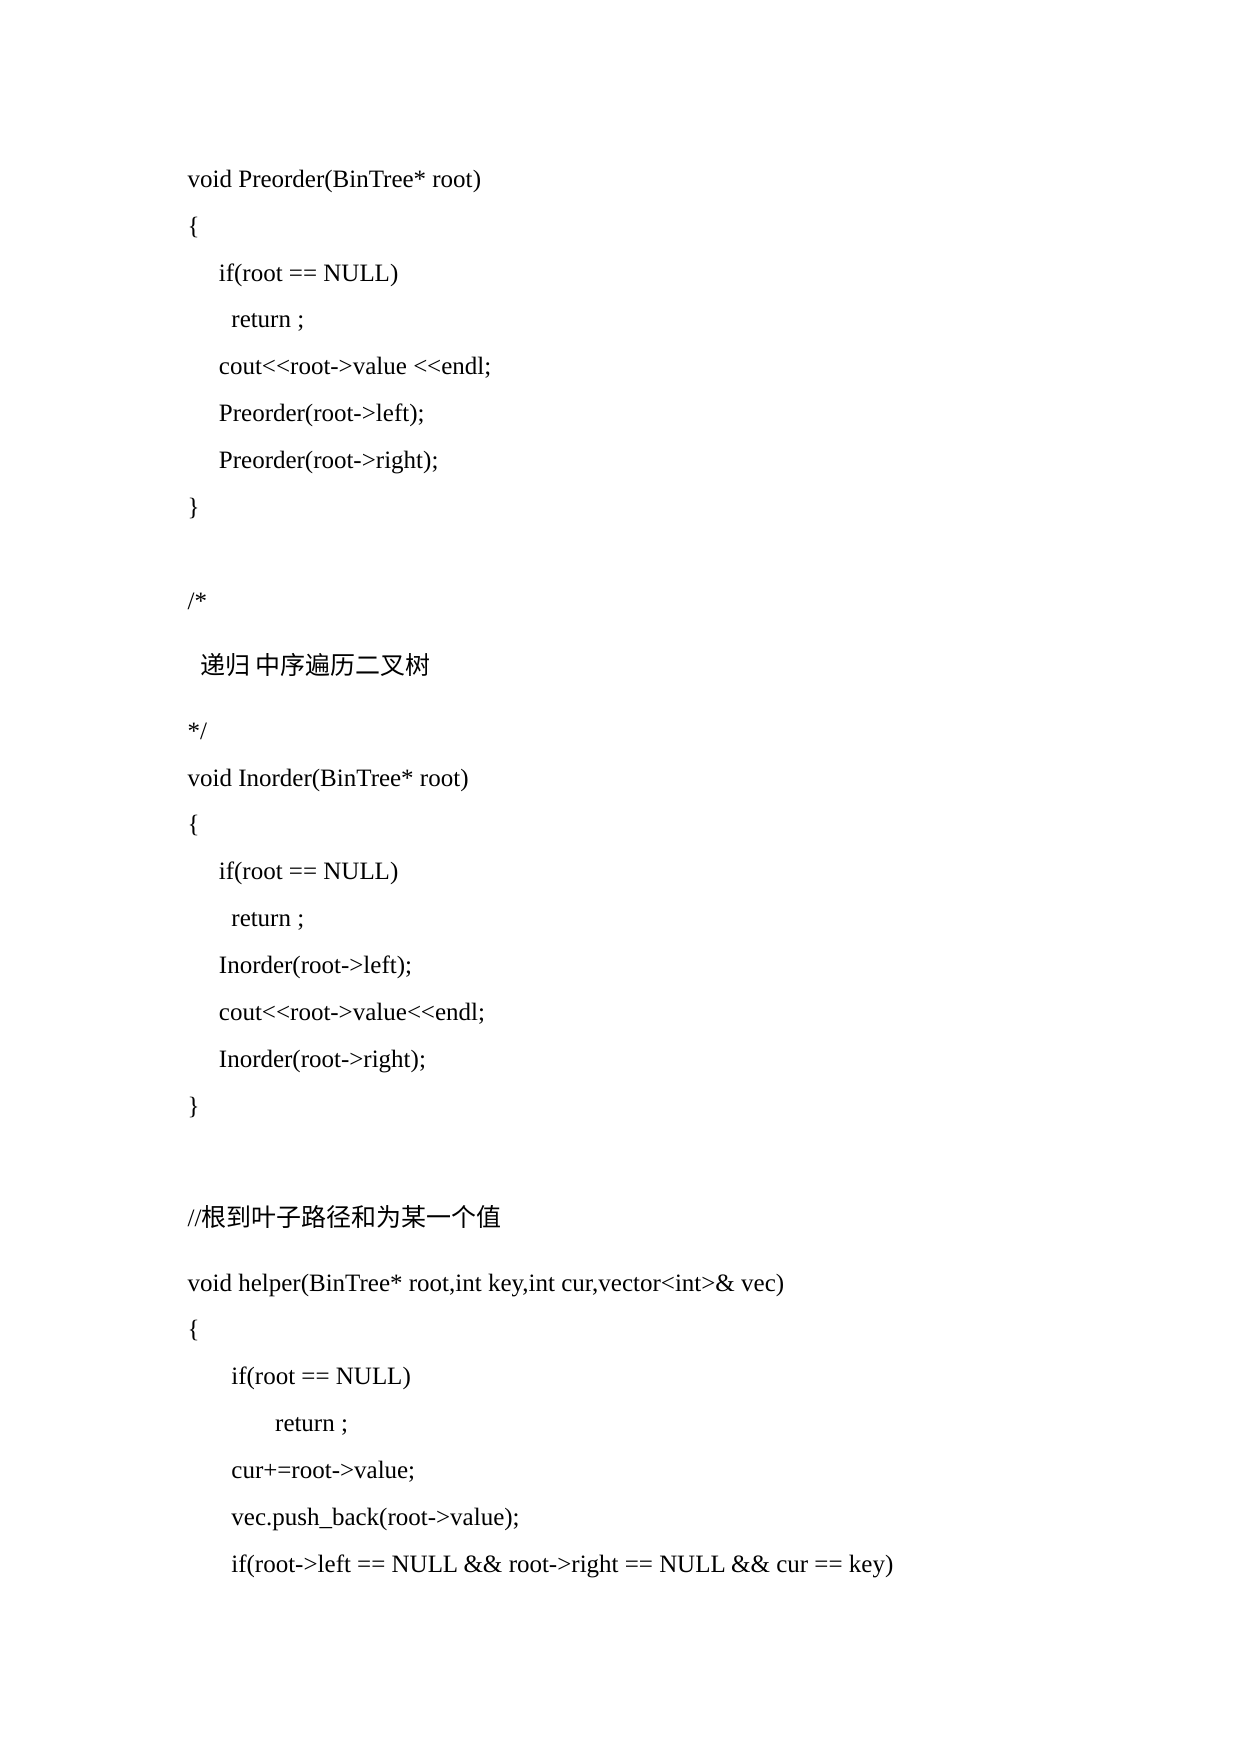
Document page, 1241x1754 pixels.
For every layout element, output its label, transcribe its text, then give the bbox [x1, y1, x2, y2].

text //根到叶子路径和为某一个值 [187, 1183, 1053, 1248]
text Inorder(root->right); [187, 1042, 1053, 1074]
text void helper(BinTree* root,int key,int cur,vector<int>& vec) [187, 1266, 1053, 1298]
text cout<<root->value<<endl; [187, 995, 1053, 1028]
text void Inorder(BinTree* root) [187, 761, 1053, 793]
text if(root == NULL) [187, 1359, 1053, 1392]
text return ; [187, 901, 1053, 934]
text Preorder(root->left); [187, 396, 1053, 429]
text Preorder(root->right); [187, 443, 1053, 476]
text } [187, 1089, 1053, 1121]
text { [187, 1313, 1053, 1345]
text cur+=root->value; [187, 1453, 1053, 1486]
text cout<<root->value <<endl; [187, 349, 1053, 382]
text if(root->left == NULL && root->right == NULL && cur == key) [187, 1547, 1053, 1579]
text vec.push_back(root->value); [187, 1500, 1053, 1533]
text */ [187, 714, 1053, 746]
text 递归 中序遍历二叉树 [187, 631, 1053, 696]
text Inorder(root->left); [187, 948, 1053, 981]
text { [187, 209, 1053, 241]
text return ; [187, 1406, 1053, 1439]
text { [187, 808, 1053, 840]
text void Preorder(BinTree* root) [187, 162, 1053, 194]
text if(root == NULL) [187, 854, 1053, 887]
text return ; [187, 303, 1053, 335]
text /* [187, 584, 1053, 616]
text if(root == NULL) [187, 256, 1053, 288]
text } [187, 490, 1053, 523]
